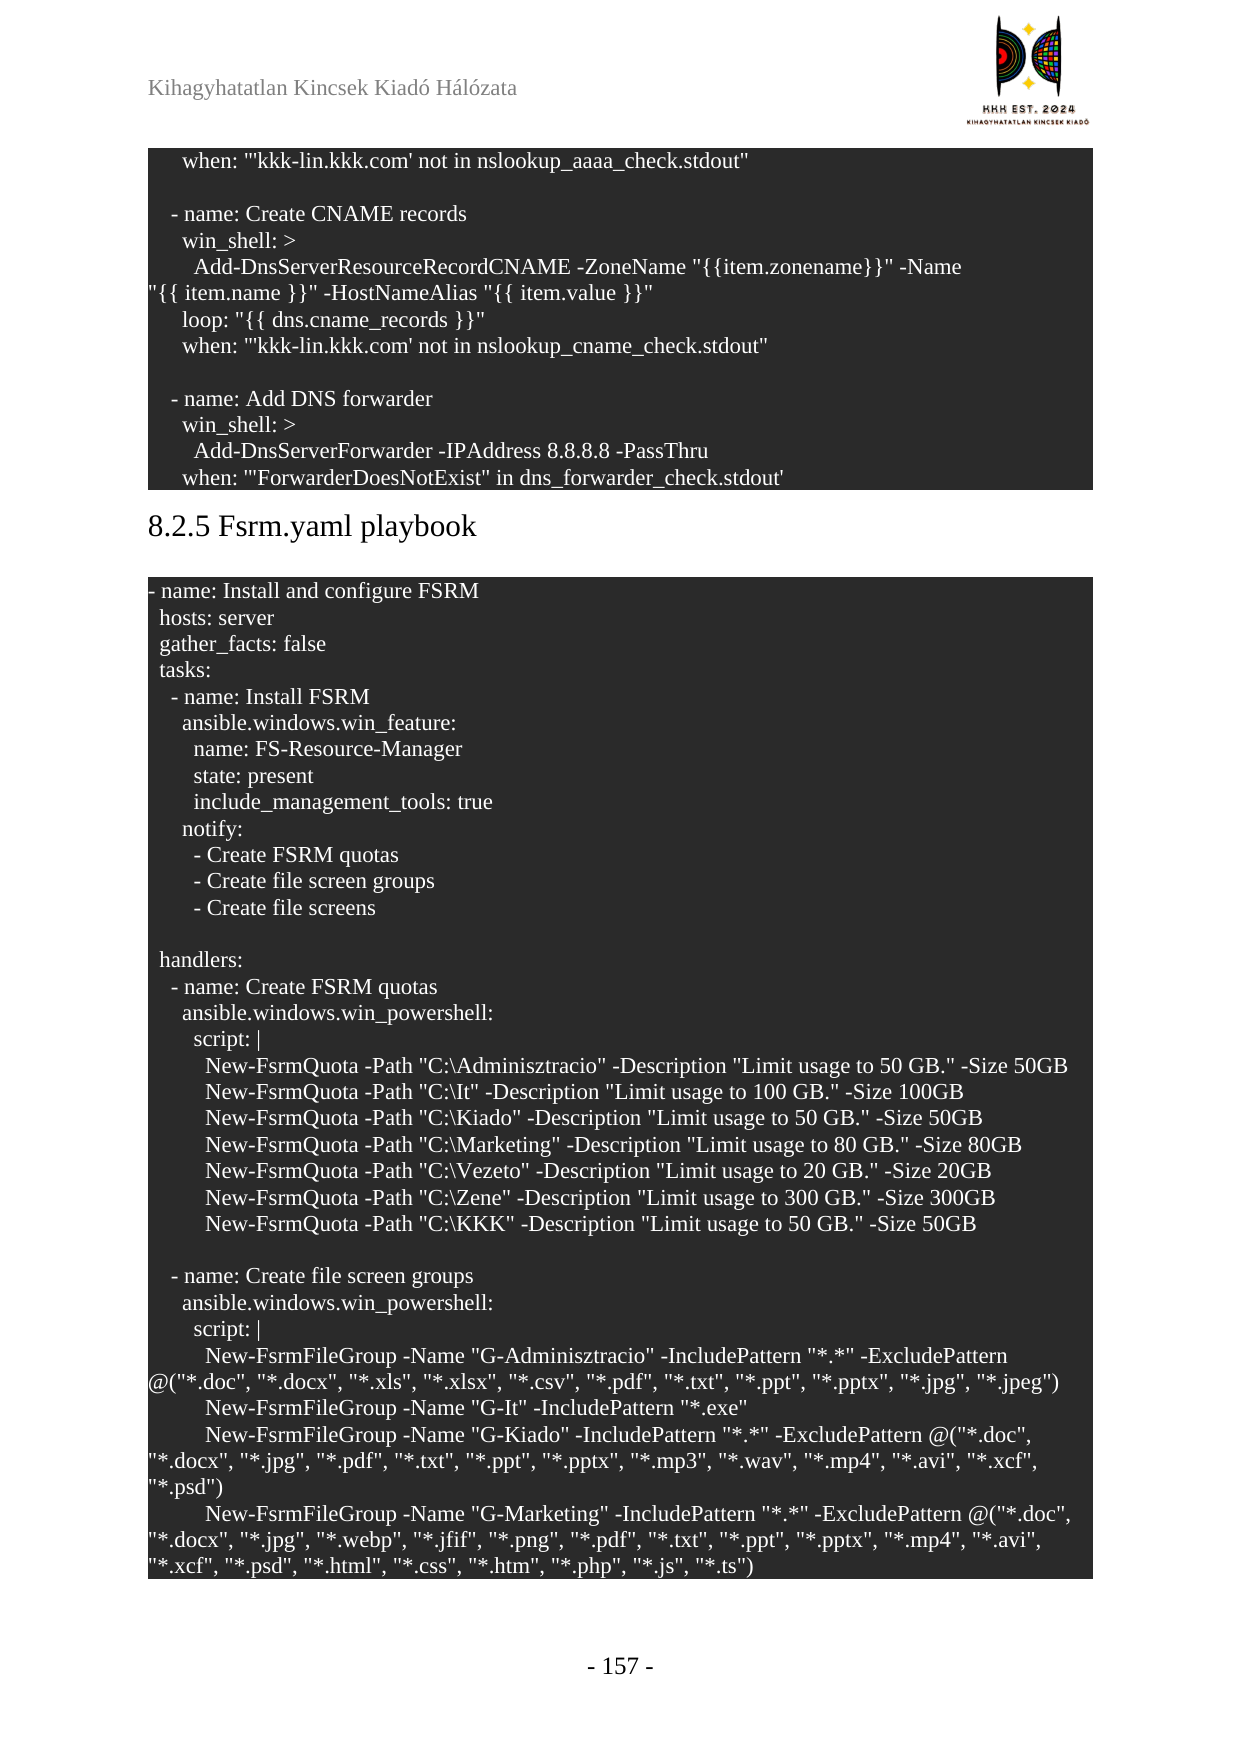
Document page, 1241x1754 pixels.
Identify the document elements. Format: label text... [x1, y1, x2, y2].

text script: | [148, 1315, 1093, 1342]
text Add-DnsServerForwarder -IPAddress 8.8.8.8 -PassThru [148, 437, 1093, 464]
picture [958, 4, 1094, 130]
text tasks: [148, 656, 1093, 683]
text - name: Create file screen groups [148, 1263, 1093, 1289]
text script: | [148, 1025, 1093, 1052]
text win_shell: > [148, 411, 1093, 437]
text gather_facts: false [148, 630, 1093, 656]
text New-FsrmFileGroup -Name "G-Kiado" -IncludePattern "*.*" -ExcludePattern @("*.doc", "*.docx", "*.jpg", "*.pdf", "*.txt", "*.ppt", "*.pptx", "*.mp3", "*.wav", "*.mp4", "*.avi", "*.xcf", "*.psd") [148, 1421, 1093, 1500]
text - name: Install FSRM [148, 683, 1093, 709]
text New-FsrmQuota -Path "C:\Zene" -Description "Limit usage to 300 GB." -Size 300GB [148, 1183, 1093, 1210]
text New-FsrmQuota -Path "C:\Marketing" -Description "Limit usage to 80 GB." -Size 80GB [148, 1131, 1093, 1157]
text loop: "{{ dns.cname_records }}" [148, 306, 1093, 332]
text New-FsrmQuota -Path "C:\KKK" -Description "Limit usage to 50 GB." -Size 50GB [148, 1210, 1093, 1236]
text - Create file screen groups [148, 867, 1093, 894]
text hosts: server [148, 604, 1093, 630]
text - Create file screens [148, 894, 1093, 920]
text ansible.windows.win_powershell: [148, 1289, 1093, 1315]
text - name: Create FSRM quotas [148, 973, 1093, 999]
text state: present [148, 762, 1093, 788]
text when: "'kkk-lin.kkk.com' not in nslookup_cname_check.stdout" [148, 332, 1093, 358]
text ansible.windows.win_powershell: [148, 999, 1093, 1025]
text New-FsrmQuota -Path "C:\Kiado" -Description "Limit usage to 50 GB." -Size 50GB [148, 1104, 1093, 1131]
text ansible.windows.win_feature: [148, 709, 1093, 736]
text New-FsrmQuota -Path "C:\Adminisztracio" -Description "Limit usage to 50 GB." -Size 50GB [148, 1052, 1093, 1078]
text New-FsrmFileGroup -Name "G-It" -IncludePattern "*.exe" [148, 1394, 1093, 1421]
text - name: Create CNAME records [148, 200, 1093, 227]
text New-FsrmQuota -Path "C:\Vezeto" -Description "Limit usage to 20 GB." -Size 20GB [148, 1157, 1093, 1183]
text handlers: [148, 946, 1093, 973]
text - name: Add DNS forwarder [148, 385, 1093, 411]
text include_management_tools: true [148, 788, 1093, 814]
text - name: Install and configure FSRM [148, 577, 1093, 604]
text - Create FSRM quotas [148, 841, 1093, 867]
text 8.2.5 Fsrm.yaml playbook [148, 507, 1093, 543]
text New-FsrmQuota -Path "C:\It" -Description "Limit usage to 100 GB." -Size 100GB [148, 1078, 1093, 1104]
text when: '"ForwarderDoesNotExist" in dns_forwarder_check.stdout' [148, 464, 1093, 490]
text New-FsrmFileGroup -Name "G-Marketing" -IncludePattern "*.*" -ExcludePattern @("*.doc", "*.docx", "*.jpg", "*.webp", "*.jfif", "*.png", "*.pdf", "*.txt", "*.ppt", "*.pptx", "*.mp4", "*.avi", "*.xcf", "*.psd", "*.html", "*.css", "*.htm", "*.php", "*.js", "*.ts") [148, 1500, 1093, 1579]
text New-FsrmFileGroup -Name "G-Adminisztracio" -IncludePattern "*.*" -ExcludePattern @("*.doc", "*.docx", "*.xls", "*.xlsx", "*.csv", "*.pdf", "*.txt", "*.ppt", "*.pptx", "*.jpg", "*.jpeg") [148, 1342, 1093, 1394]
text notify: [148, 814, 1093, 841]
text Add-DnsServerResourceRecordCNAME -ZoneName "{{item.zonename}}" -Name "{{ item.name }}" -HostNameAlias "{{ item.value }}" [148, 253, 1093, 306]
text win_shell: > [148, 227, 1093, 253]
text name: FS-Resource-Manager [148, 736, 1093, 762]
text when: "'kkk-lin.kkk.com' not in nslookup_aaaa_check.stdout" [148, 148, 1093, 174]
